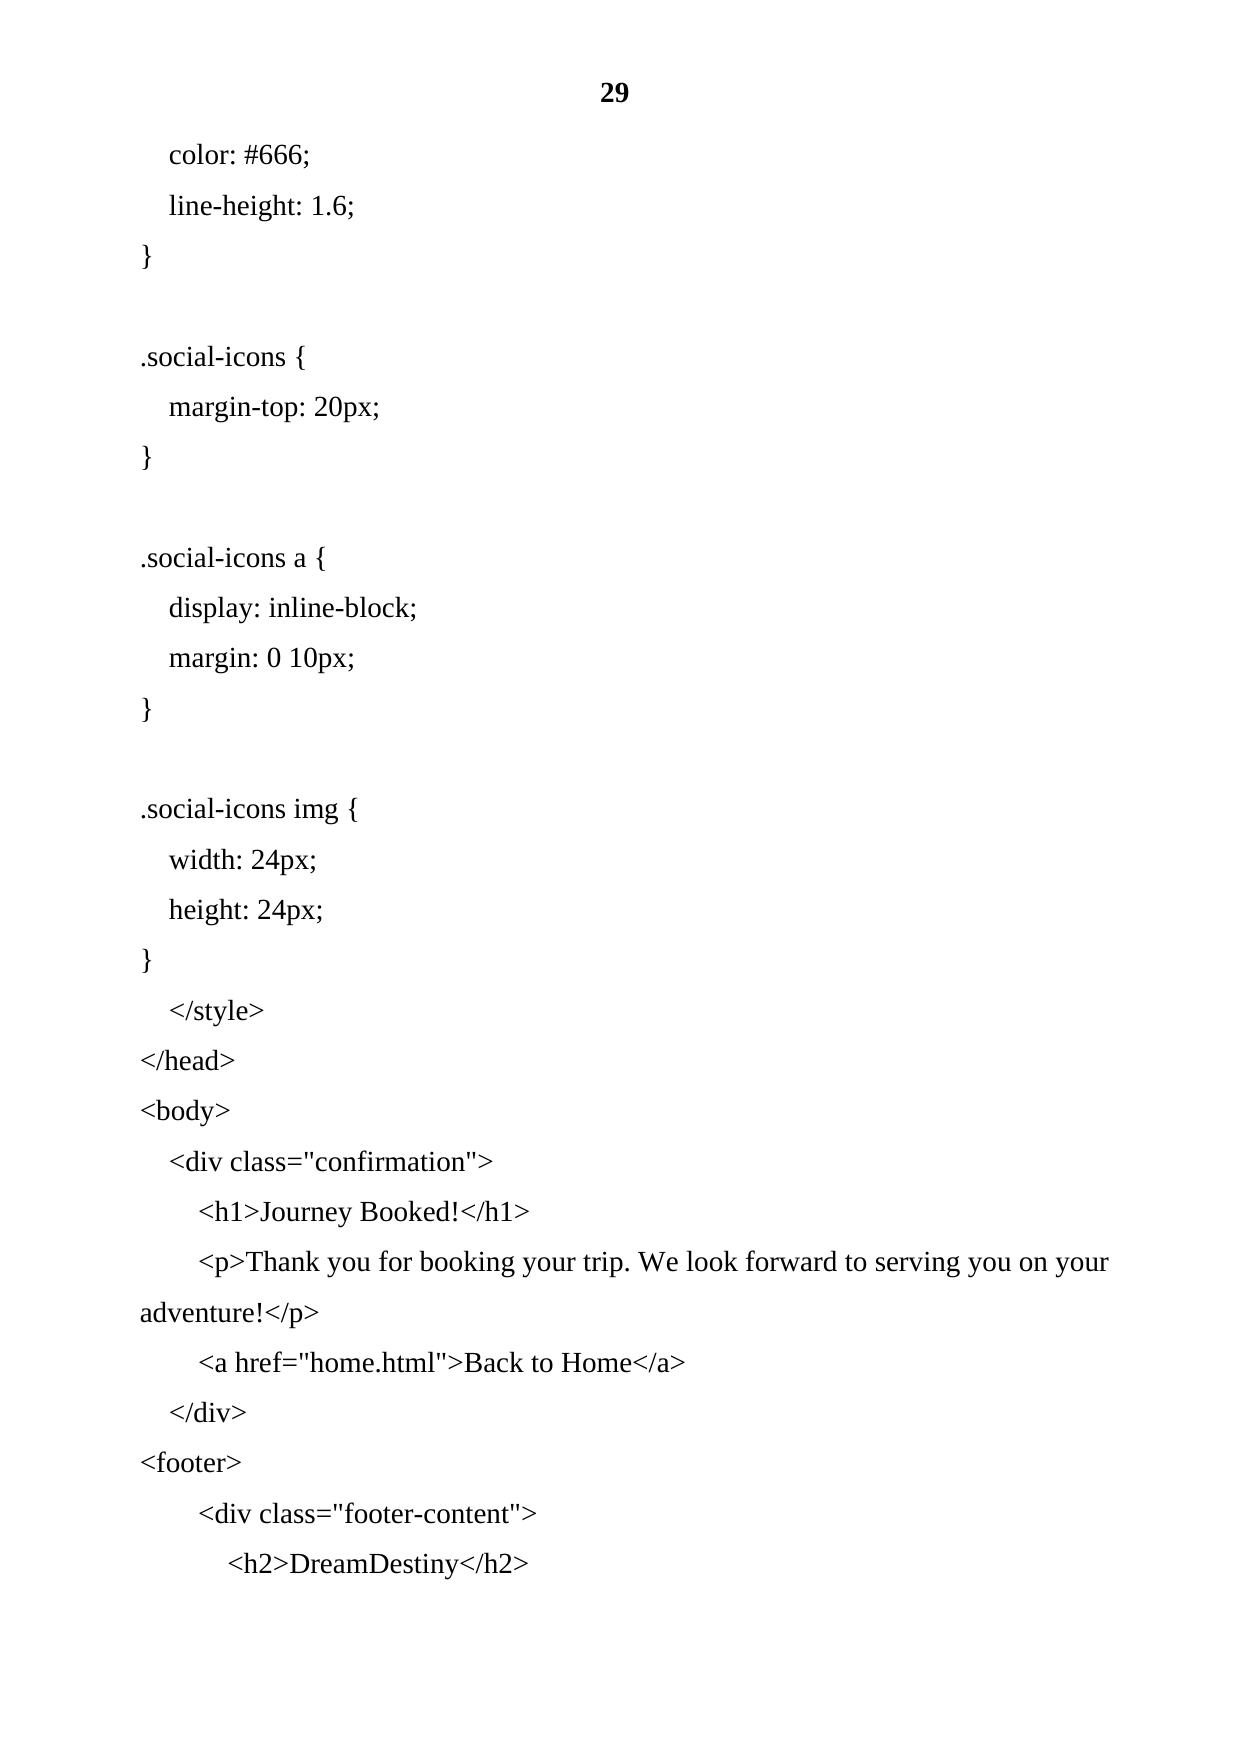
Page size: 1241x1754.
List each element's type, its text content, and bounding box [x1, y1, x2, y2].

text <div class="footer-content"> [139, 1496, 1167, 1529]
text color: #666; [139, 137, 1167, 171]
text } [139, 238, 1167, 272]
text </div> [139, 1395, 1167, 1429]
text <a href="home.html">Back to Home</a> [139, 1345, 1167, 1378]
text height: 24px; [139, 892, 1167, 926]
text width: 24px; [139, 842, 1167, 875]
text </head> [139, 1043, 1167, 1077]
text margin: 0 10px; [139, 641, 1167, 674]
text <div class="confirmation"> [139, 1144, 1167, 1177]
text <h1>Journey Booked!</h1> [139, 1194, 1167, 1228]
text .social-icons img { [139, 792, 1167, 825]
text .social-icons a { [139, 540, 1167, 573]
text <p>Thank you for booking your trip. We look forward to serving you on your adventure!</p> [139, 1244, 1167, 1328]
text display: inline-block; [139, 590, 1167, 624]
text } [139, 439, 1167, 473]
text <body> [139, 1093, 1167, 1127]
text margin-top: 20px; [139, 389, 1167, 423]
text <footer> [139, 1446, 1167, 1479]
text </style> [139, 993, 1167, 1026]
text line-height: 1.6; [139, 188, 1167, 221]
text <h2>DreamDestiny</h2> [139, 1546, 1167, 1580]
text } [139, 691, 1167, 724]
text } [139, 942, 1167, 976]
text .social-icons { [139, 339, 1167, 372]
